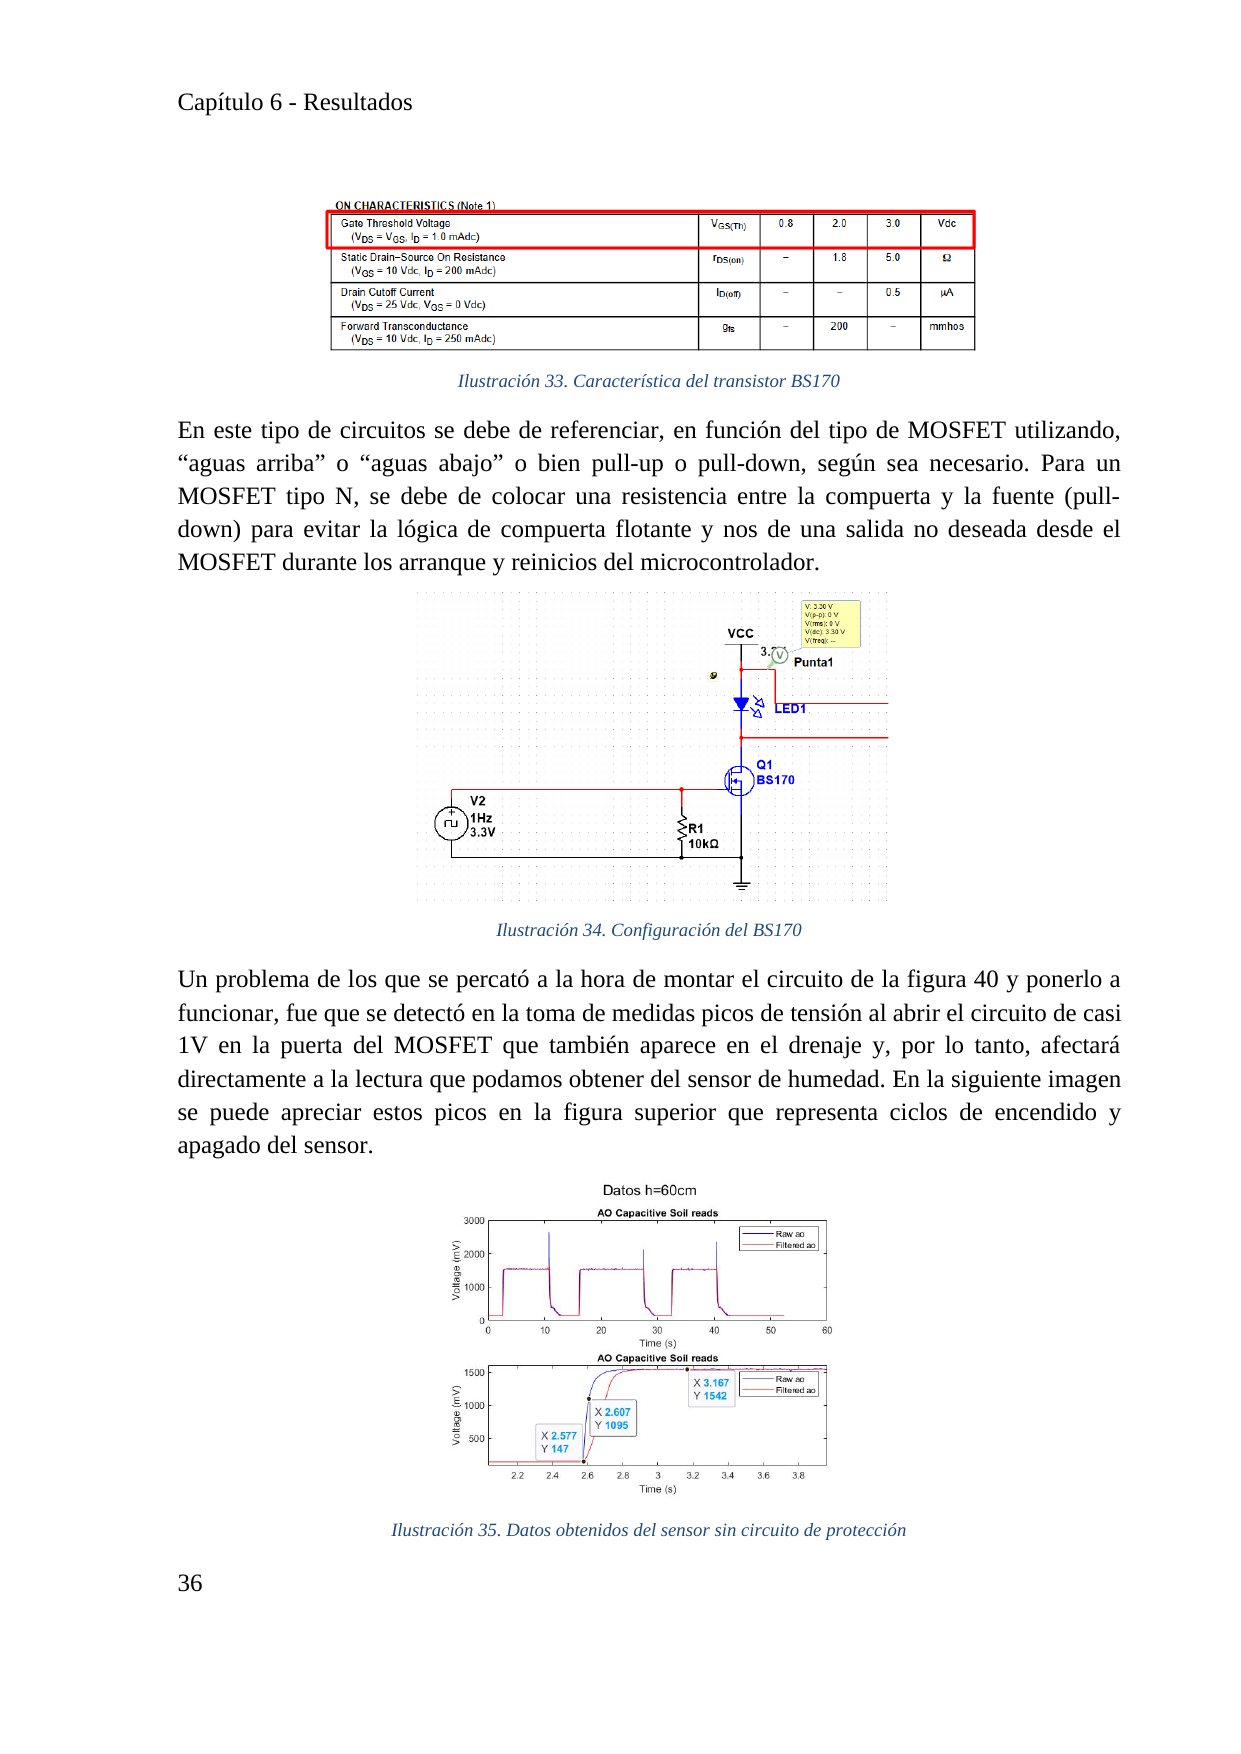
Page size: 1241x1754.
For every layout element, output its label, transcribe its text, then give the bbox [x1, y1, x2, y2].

picture [431, 1175, 868, 1502]
picture [320, 198, 979, 353]
text Un problema de los que se percató a la hora de montar el circuito de la figura 40 y ponerlo a funcionar, fue que se detectó en la toma de medidas picos de tensión al abrir el circuito de casi 1V en la puerta del MOSFET que también aparece en el drenaje y, por lo tanto, afectará directamente a la lectura que podamos obtener del sensor de humedad. En la siguiente imagen se puede apreciar estos picos en la figura superior que representa ciclos de encendido y apagado del sensor. [177, 964, 1122, 1158]
text Ilustración 35. Datos obtenidos del sensor sin circuito de protección [177, 1518, 1122, 1540]
picture [411, 592, 889, 903]
text Ilustración 34. Configuración del BS170 [177, 919, 1122, 941]
text Ilustración 33. Característica del transistor BS170 [177, 369, 1122, 391]
text En este tipo de circuitos se debe de referenciar, en función del tipo de MOSFET utilizando, “aguas arriba” o “aguas abajo” o bien pull-up o pull-down, según sea necesario. Para un MOSFET tipo N, se debe de colocar una resistencia entre la compuerta y la fuente (pull-down) para evitar la lógica de compuerta flotante y nos de una salida no deseada desde el MOSFET durante los arranque y reinicios del microcontrolador. [177, 415, 1122, 576]
